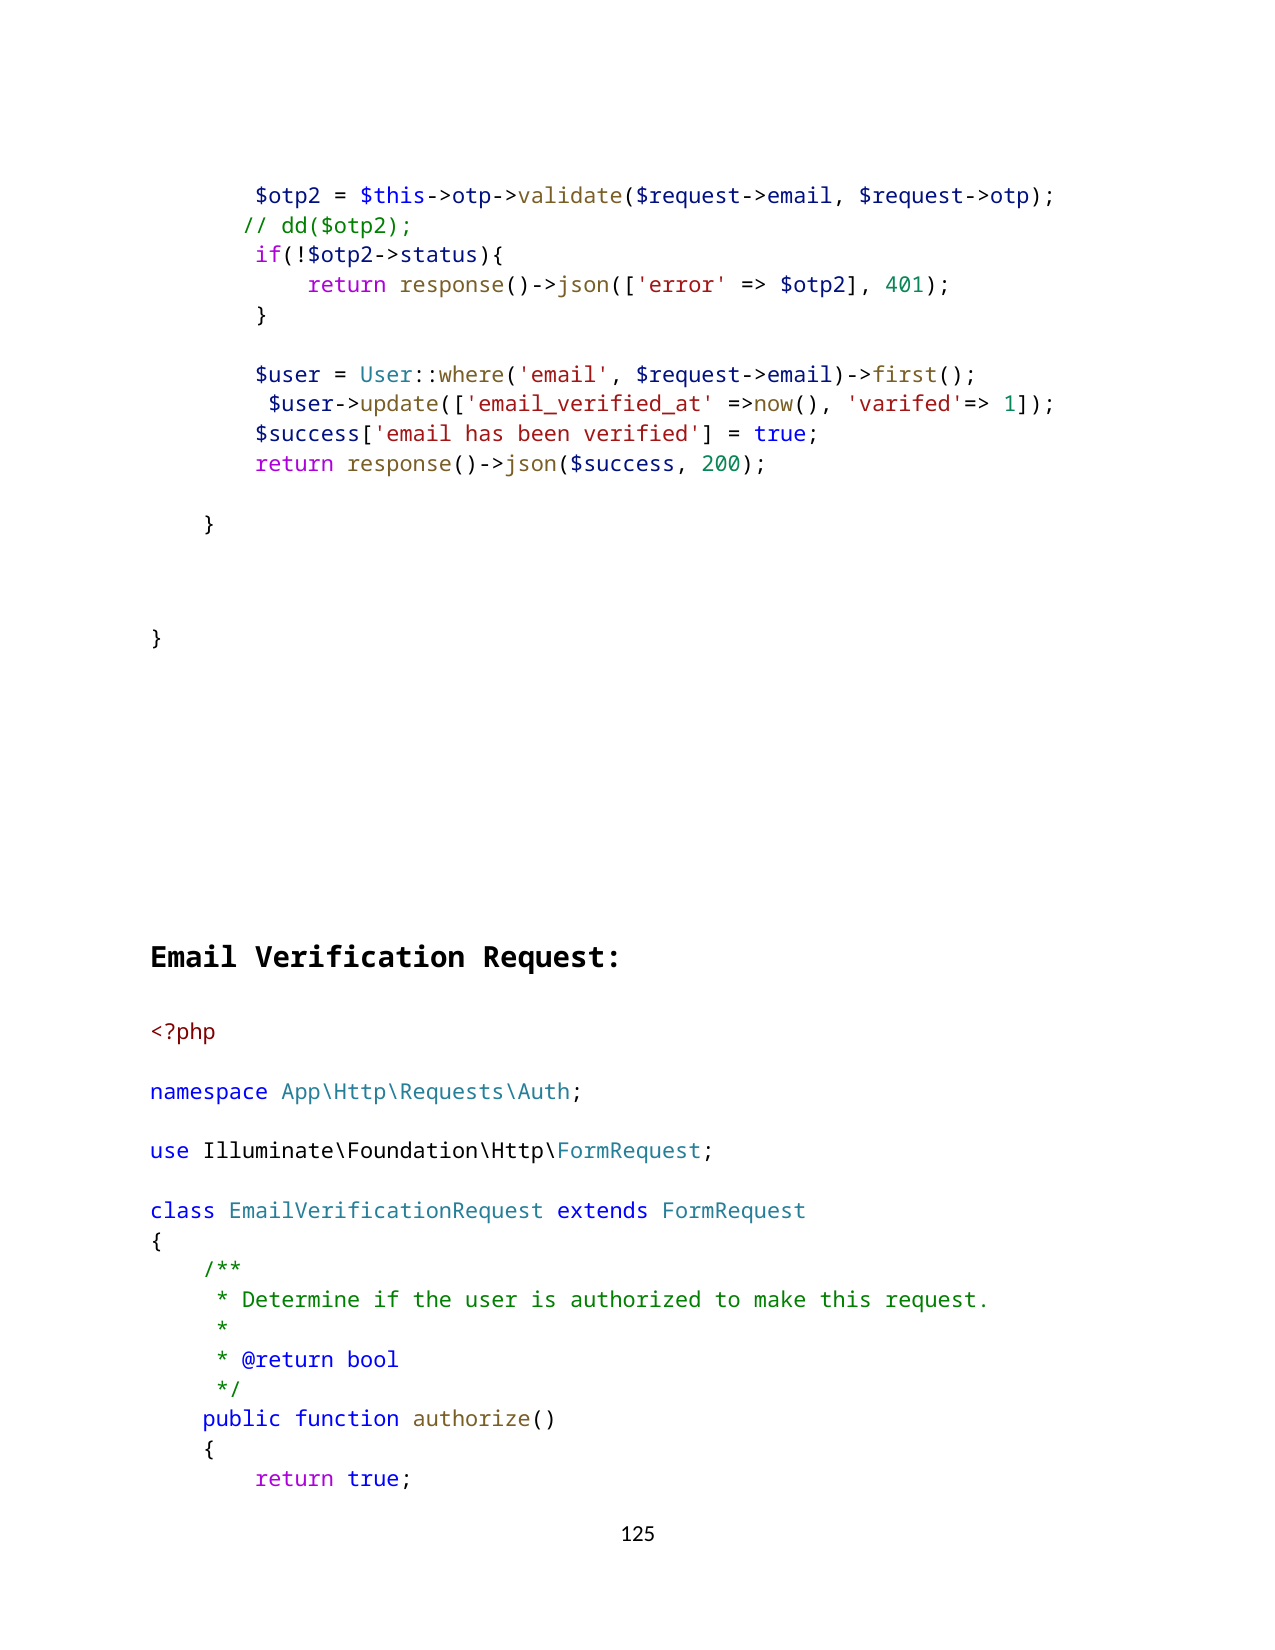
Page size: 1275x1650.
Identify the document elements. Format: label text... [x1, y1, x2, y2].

text } [150, 622, 1125, 652]
text public function authorize() [150, 1403, 1125, 1433]
text * Determine if the user is authorized to make this request. [150, 1284, 1125, 1314]
text Email Verification Request: [150, 937, 1125, 976]
text return response()->json(['error' => $otp2], 401); [150, 269, 1125, 299]
text * [150, 1314, 1125, 1344]
text if(!$otp2->status){ [150, 239, 1125, 269]
text } [150, 299, 1125, 329]
text return true; [150, 1463, 1125, 1493]
text namespace App\Http\Requests\Auth; [150, 1076, 1125, 1106]
text $user = User::where('email', $request->email)->first(); [150, 358, 1125, 388]
text $success['email has been verified'] = true; [150, 418, 1125, 448]
text return response()->json($success, 200); [150, 448, 1125, 478]
text { [150, 1433, 1125, 1463]
text */ [150, 1374, 1125, 1403]
text use Illuminate\Foundation\Http\FormRequest; [150, 1135, 1125, 1165]
text <?php [150, 1016, 1125, 1046]
text $user->update(['email_verified_at' =>now(), 'varifed'=> 1]); [150, 388, 1125, 418]
text // dd($otp2); [150, 209, 1125, 239]
text class EmailVerificationRequest extends FormRequest [150, 1195, 1125, 1225]
text } [150, 507, 1125, 537]
text $otp2 = $this->otp->validate($request->email, $request->otp); [150, 180, 1125, 209]
text * @return bool [150, 1344, 1125, 1374]
text { [150, 1225, 1125, 1254]
text /** [150, 1254, 1125, 1284]
